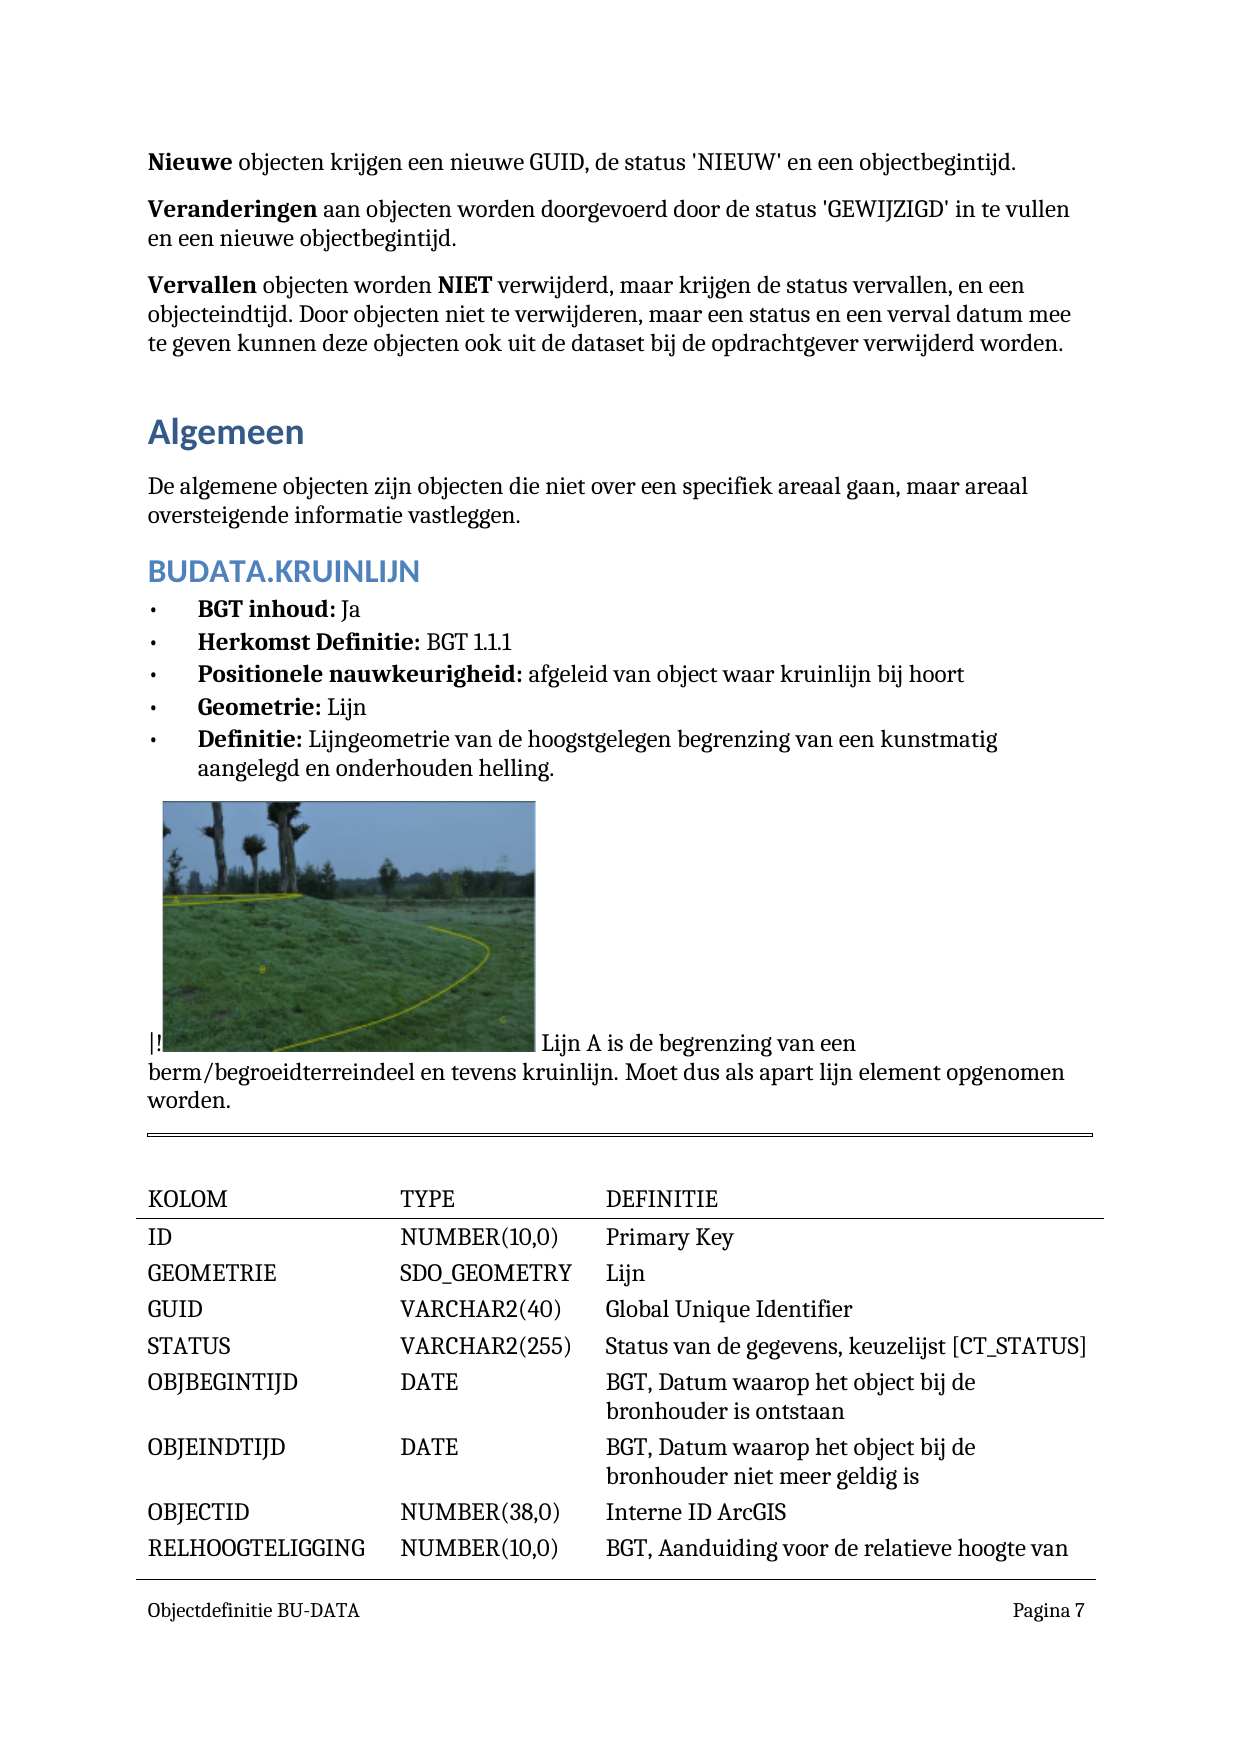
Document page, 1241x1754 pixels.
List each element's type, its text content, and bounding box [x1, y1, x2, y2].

table_cell NUMBER(38,0) [389, 1494, 594, 1530]
table_cell DATE [389, 1429, 594, 1494]
table_cell OBJECTID [136, 1494, 389, 1530]
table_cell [594, 1530, 1104, 1567]
list BGT inhoud: Ja [148, 595, 1093, 624]
table_cell BGT, Datum waarop het object bij de bronhouder is ontstaan [594, 1364, 1104, 1429]
table_cell STATUS [136, 1328, 389, 1364]
subtitle BUDATA.KRUINLIJN [148, 551, 1093, 591]
table_cell Global Unique Identifier [594, 1292, 1104, 1328]
table_header TYPE [389, 1181, 594, 1217]
table_cell Interne ID ArcGIS [594, 1494, 1104, 1530]
list Definitie: Lijngeometrie van de hoogstgelegen begrenzing van een kunstmatig aangelegd en onderhouden helling. [148, 725, 1093, 782]
table_header DEFINITIE [594, 1181, 1104, 1217]
subtitle Algemeen [148, 408, 1093, 453]
table_cell Lijn [594, 1255, 1104, 1292]
table_cell NUMBER(10,0) [389, 1219, 594, 1255]
table_cell BGT, Datum waarop het object bij de bronhouder niet meer geldig is [594, 1429, 1104, 1494]
text De algemene objecten zijn objecten die niet over een specifiek areaal gaan, maar areaal oversteigende informatie vastleggen. [148, 472, 1093, 530]
list Geometrie: Lijn [148, 692, 1093, 721]
list Herkomst Definitie: BGT 1.1.1 [148, 627, 1093, 656]
table_cell NUMBER(10,0) [389, 1530, 594, 1567]
picture [162, 801, 536, 1052]
table_cell OBJBEGINTIJD [136, 1364, 389, 1429]
list Positionele nauwkeurigheid: afgeleid van object waar kruinlijn bij hoort [148, 660, 1093, 689]
table_cell DATE [389, 1364, 594, 1429]
table_cell VARCHAR2(40) [389, 1292, 594, 1328]
table_cell Status van de gegevens, keuzelijst [CT_STATUS] [594, 1328, 1104, 1364]
table_cell RELHOOGTELIGGING [136, 1530, 389, 1567]
text Vervallen objecten worden NIET verwijderd, maar krijgen de status vervallen, en een objecteindtijd. Door objecten niet te verwijderen, maar een status en een verval datum mee te geven kunnen deze objecten ook uit de dataset bij de opdrachtgever verwijderd worden. [148, 271, 1093, 358]
table_cell OBJEINDTIJD [136, 1429, 389, 1494]
table_cell GEOMETRIE [136, 1255, 389, 1292]
table_header KOLOM [136, 1181, 389, 1217]
table_cell VARCHAR2(255) [389, 1328, 594, 1364]
table_cell ID [136, 1219, 389, 1255]
table_cell SDO_GEOMETRY [389, 1255, 594, 1292]
text Nieuwe objecten krijgen een nieuwe GUID, de status 'NIEUW' en een objectbegintijd. [148, 148, 1093, 176]
text Veranderingen aan objecten worden doorgevoerd door de status 'GEWIJZIGD' in te vullen en een nieuwe objectbegintijd. [148, 195, 1093, 253]
table_cell Primary Key [594, 1219, 1104, 1255]
table_cell GUID [136, 1292, 389, 1328]
